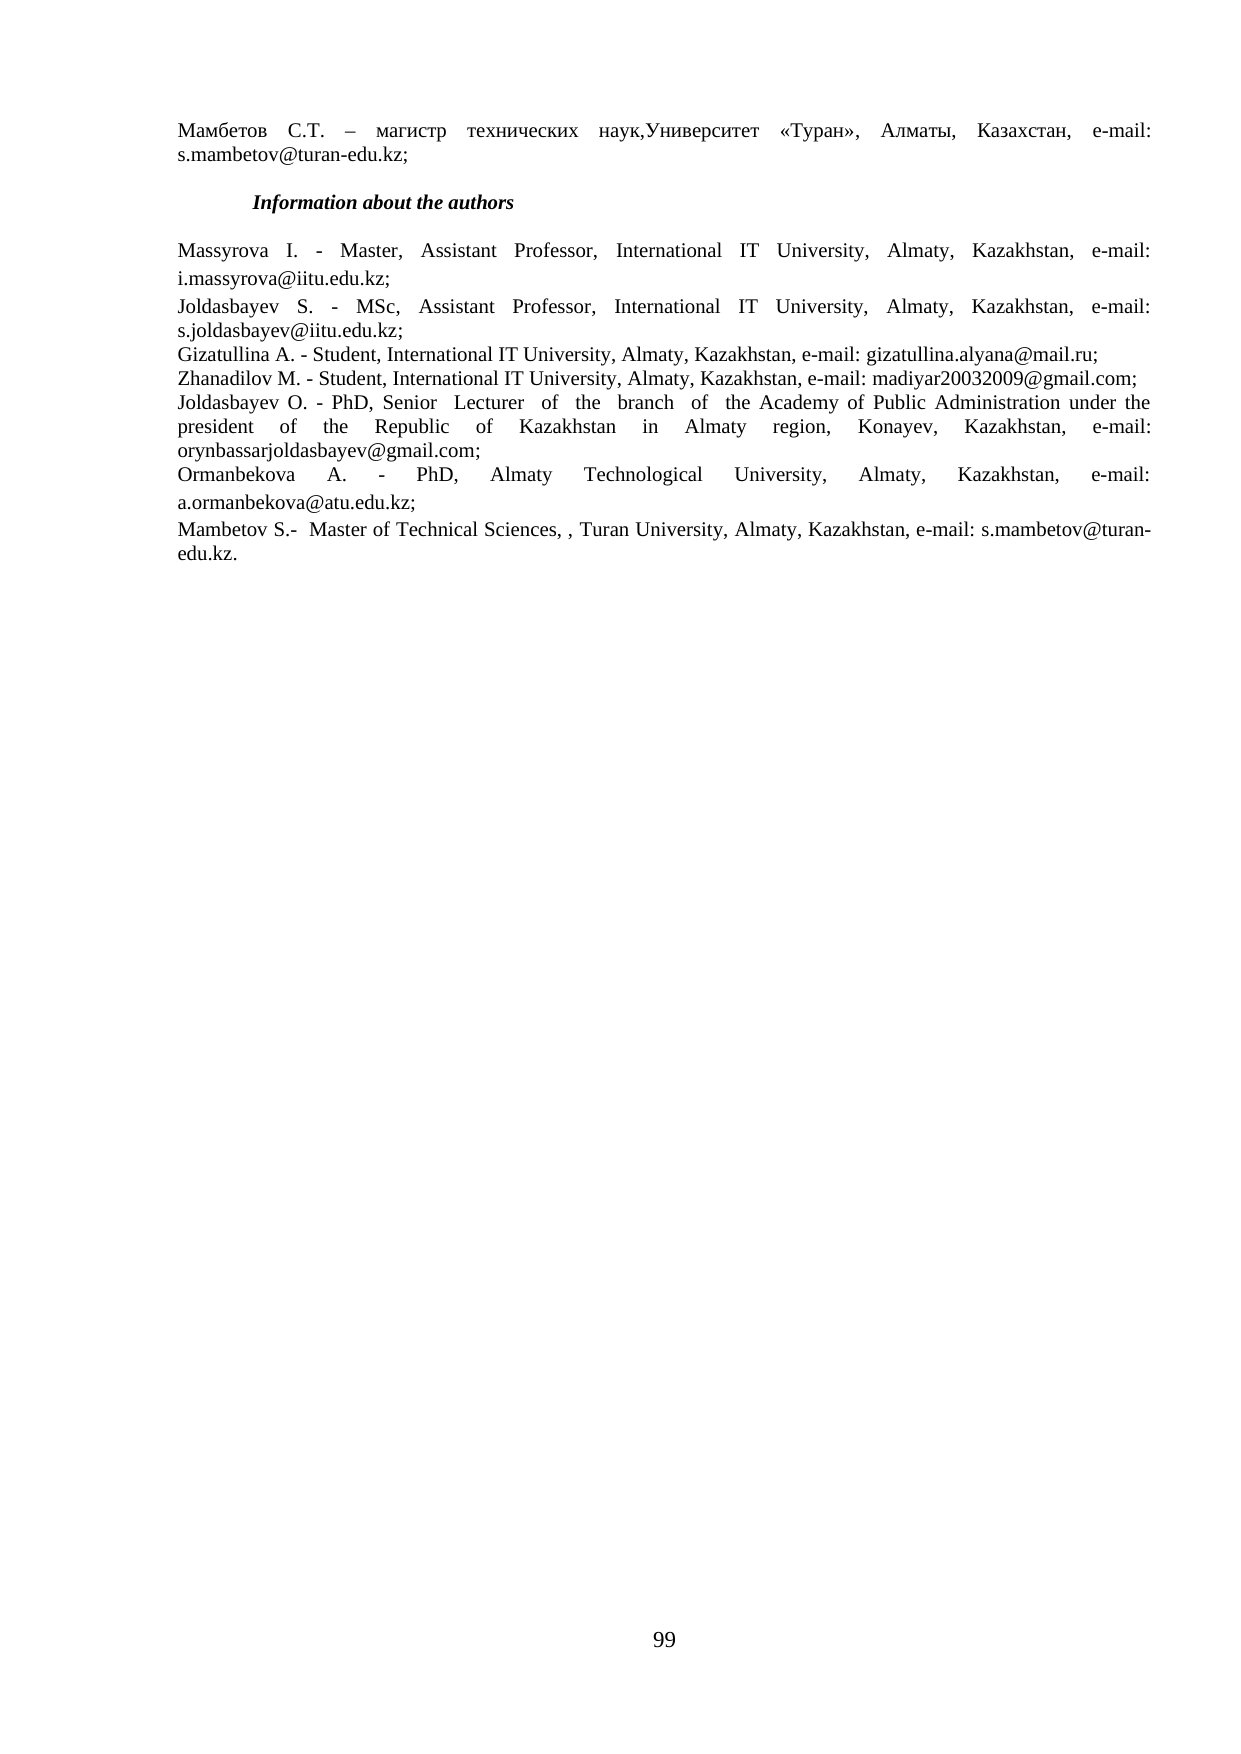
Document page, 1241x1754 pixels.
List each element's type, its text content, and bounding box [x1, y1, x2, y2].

text Ormanbekova A. - PhD, Almaty Technological University, Almaty, Kazakhstan, e-mail: a.ormanbekova@atu.edu.kz; [177, 462, 1152, 514]
text Мамбетов С.Т. – магистр технических наук,Университет «Туран», Алматы, Казахстан, e-mail: s.mambetov@turan-edu.kz; [177, 118, 1152, 166]
text Mambetov S.- Master of Technical Sciences, , Turan University, Almaty, Kazakhstan, e-mail: s.mambetov@turan-edu.kz. [177, 517, 1152, 565]
text Massyrova I. - Master, Assistant Professor, International IT University, Almaty, Kazakhstan, e-mail: i.massyrova@iitu.edu.kz; [177, 238, 1152, 290]
text Joldasbayev O. - PhD, Senior Lecturer of the branch of the Academy of Public Administration under the president of the Republic of Kazakhstan in Almaty region, Konayev, Kazakhstan, e-mail: orynbassarjoldasbayev@gmail.com; [177, 390, 1152, 462]
text Gizatullina A. - Student, International IT University, Almaty, Kazakhstan, e-mail: gizatullina.alyana@mail.ru; [177, 342, 1152, 366]
text Zhanadilov M. - Student, International IT University, Almaty, Kazakhstan, e-mail: madiyar20032009@gmail.com; [177, 366, 1152, 390]
text Joldasbayev S. - MSc, Assistant Professor, International IT University, Almaty, Kazakhstan, e-mail: s.joldasbayev@iitu.edu.kz; [177, 294, 1152, 342]
text Information about the authors [177, 190, 1152, 214]
